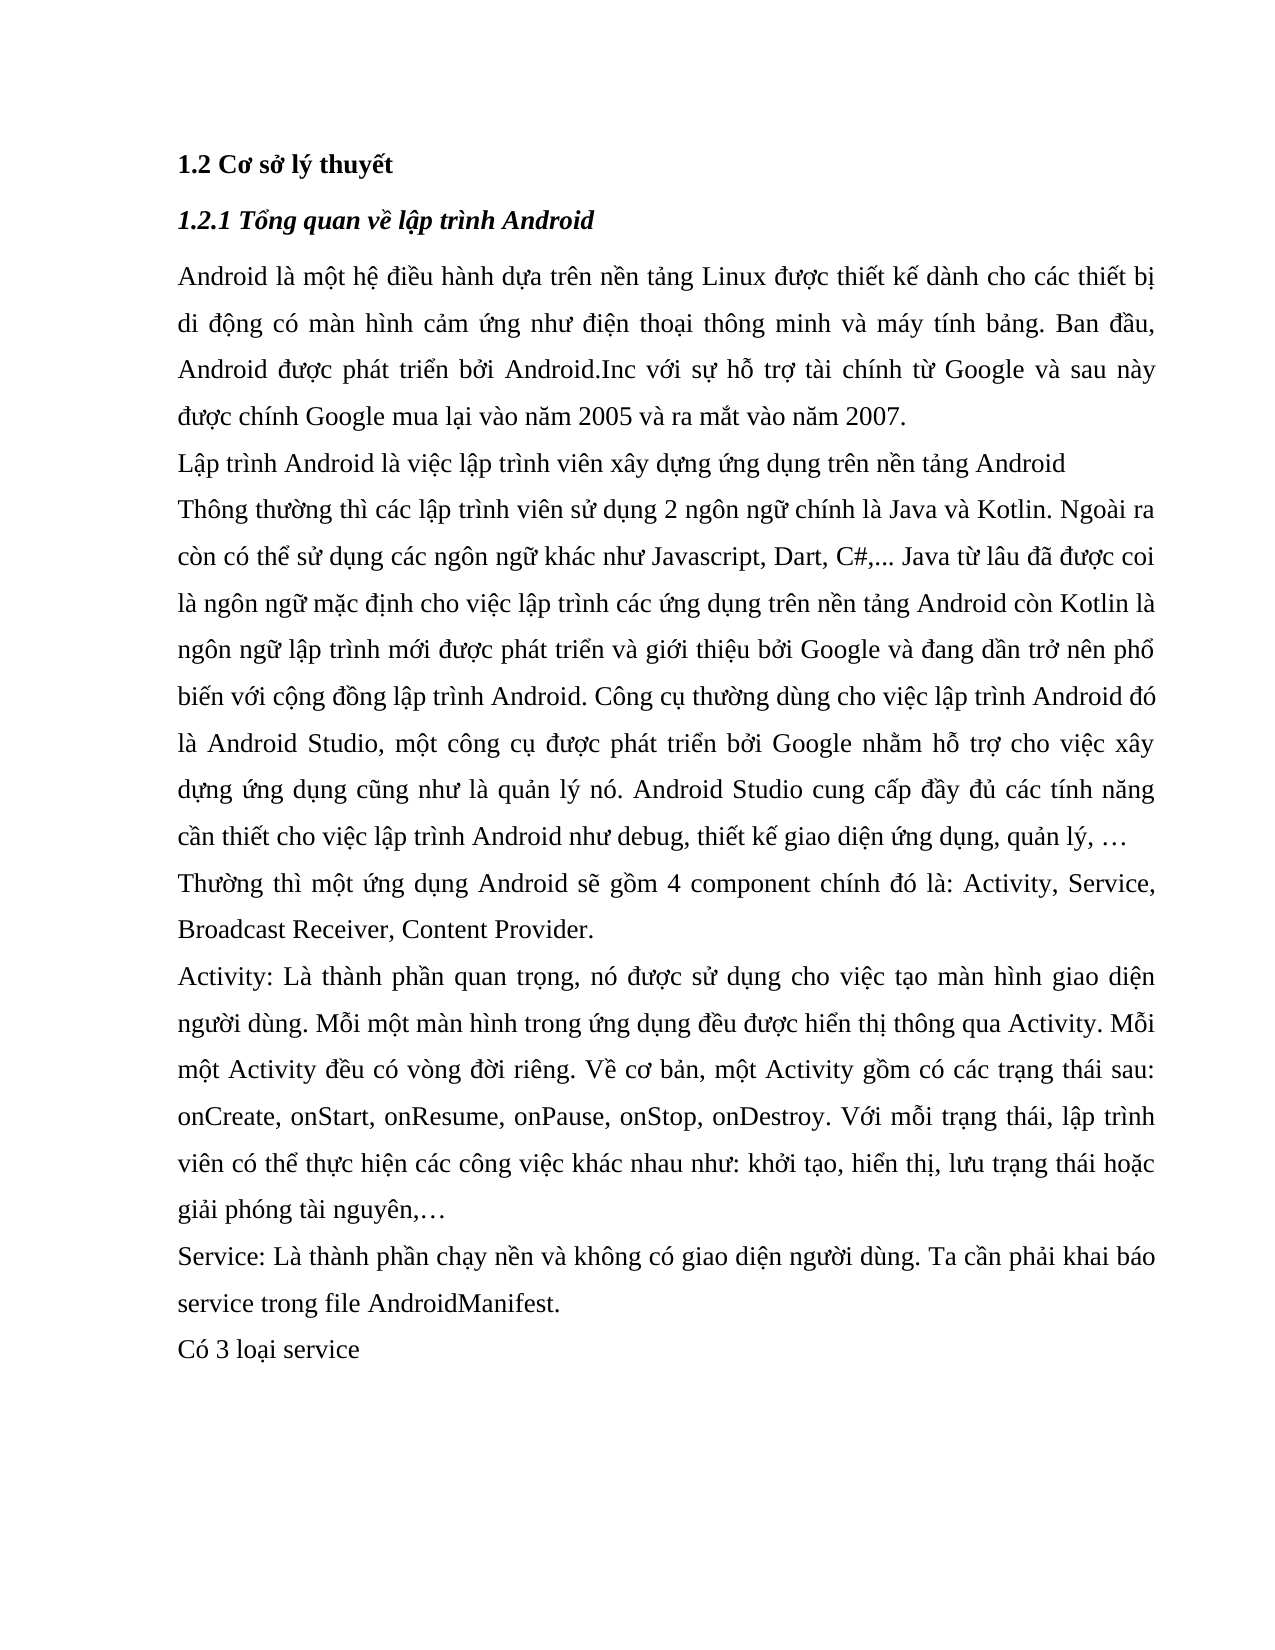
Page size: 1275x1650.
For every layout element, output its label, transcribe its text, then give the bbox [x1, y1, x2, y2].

text Android là một hệ điều hành dựa trên nền tảng Linux được thiết kế dành cho các thiết bị di động có màn hình cảm ứng như điện thoại thông minh và máy tính bảng. Ban đầu, Android được phát triển bởi Android.Inc với sự hỗ trợ tài chính từ Google và sau này được chính Google mua lại vào năm 2005 và ra mắt vào năm 2007. [177, 260, 1157, 431]
text Thường thì một ứng dụng Android sẽ gồm 4 component chính đó là: Activity, Service, Broadcast Receiver, Content Provider. [177, 867, 1157, 944]
text Lập trình Android là việc lập trình viên xây dựng ứng dụng trên nền tảng Android [177, 447, 1157, 478]
text Có 3 loại service [177, 1333, 1157, 1364]
text Service: Là thành phần chạy nền và không có giao diện người dùng. Ta cần phải khai báo service trong file AndroidManifest. [177, 1240, 1157, 1318]
text Activity: Là thành phần quan trọng, nó được sử dụng cho việc tạo màn hình giao diện người dùng. Mỗi một màn hình trong ứng dụng đều được hiển thị thông qua Activity. Mỗi một Activity đều có vòng đời riêng. Về cơ bản, một Activity gồm có các trạng thái sau: onCreate, onStart, onResume, onPause, onStop, onDestroy. Với mỗi trạng thái, lập trình viên có thể thực hiện các công việc khác nhau như: khởi tạo, hiển thị, lưu trạng thái hoặc giải phóng tài nguyên,… [177, 960, 1157, 1224]
text Thông thường thì các lập trình viên sử dụng 2 ngôn ngữ chính là Java và Kotlin. Ngoài ra còn có thể sử dụng các ngôn ngữ khác như Javascript, Dart, C#,... Java từ lâu đã được coi là ngôn ngữ mặc định cho việc lập trình các ứng dụng trên nền tảng Android còn Kotlin là ngôn ngữ lập trình mới được phát triển và giới thiệu bởi Google và đang dần trở nên phổ biến với cộng đồng lập trình Android. Công cụ thường dùng cho việc lập trình Android đó là Android Studio, một công cụ được phát triển bởi Google nhằm hỗ trợ cho việc xây dựng ứng dụng cũng như là quản lý nó. Android Studio cung cấp đầy đủ các tính năng cần thiết cho việc lập trình Android như debug, thiết kế giao diện ứng dụng, quản lý, … [177, 493, 1157, 851]
subtitle Tổng quan về lập trình Android [177, 204, 1157, 235]
subtitle Cơ sở lý thuyết [177, 148, 1157, 179]
